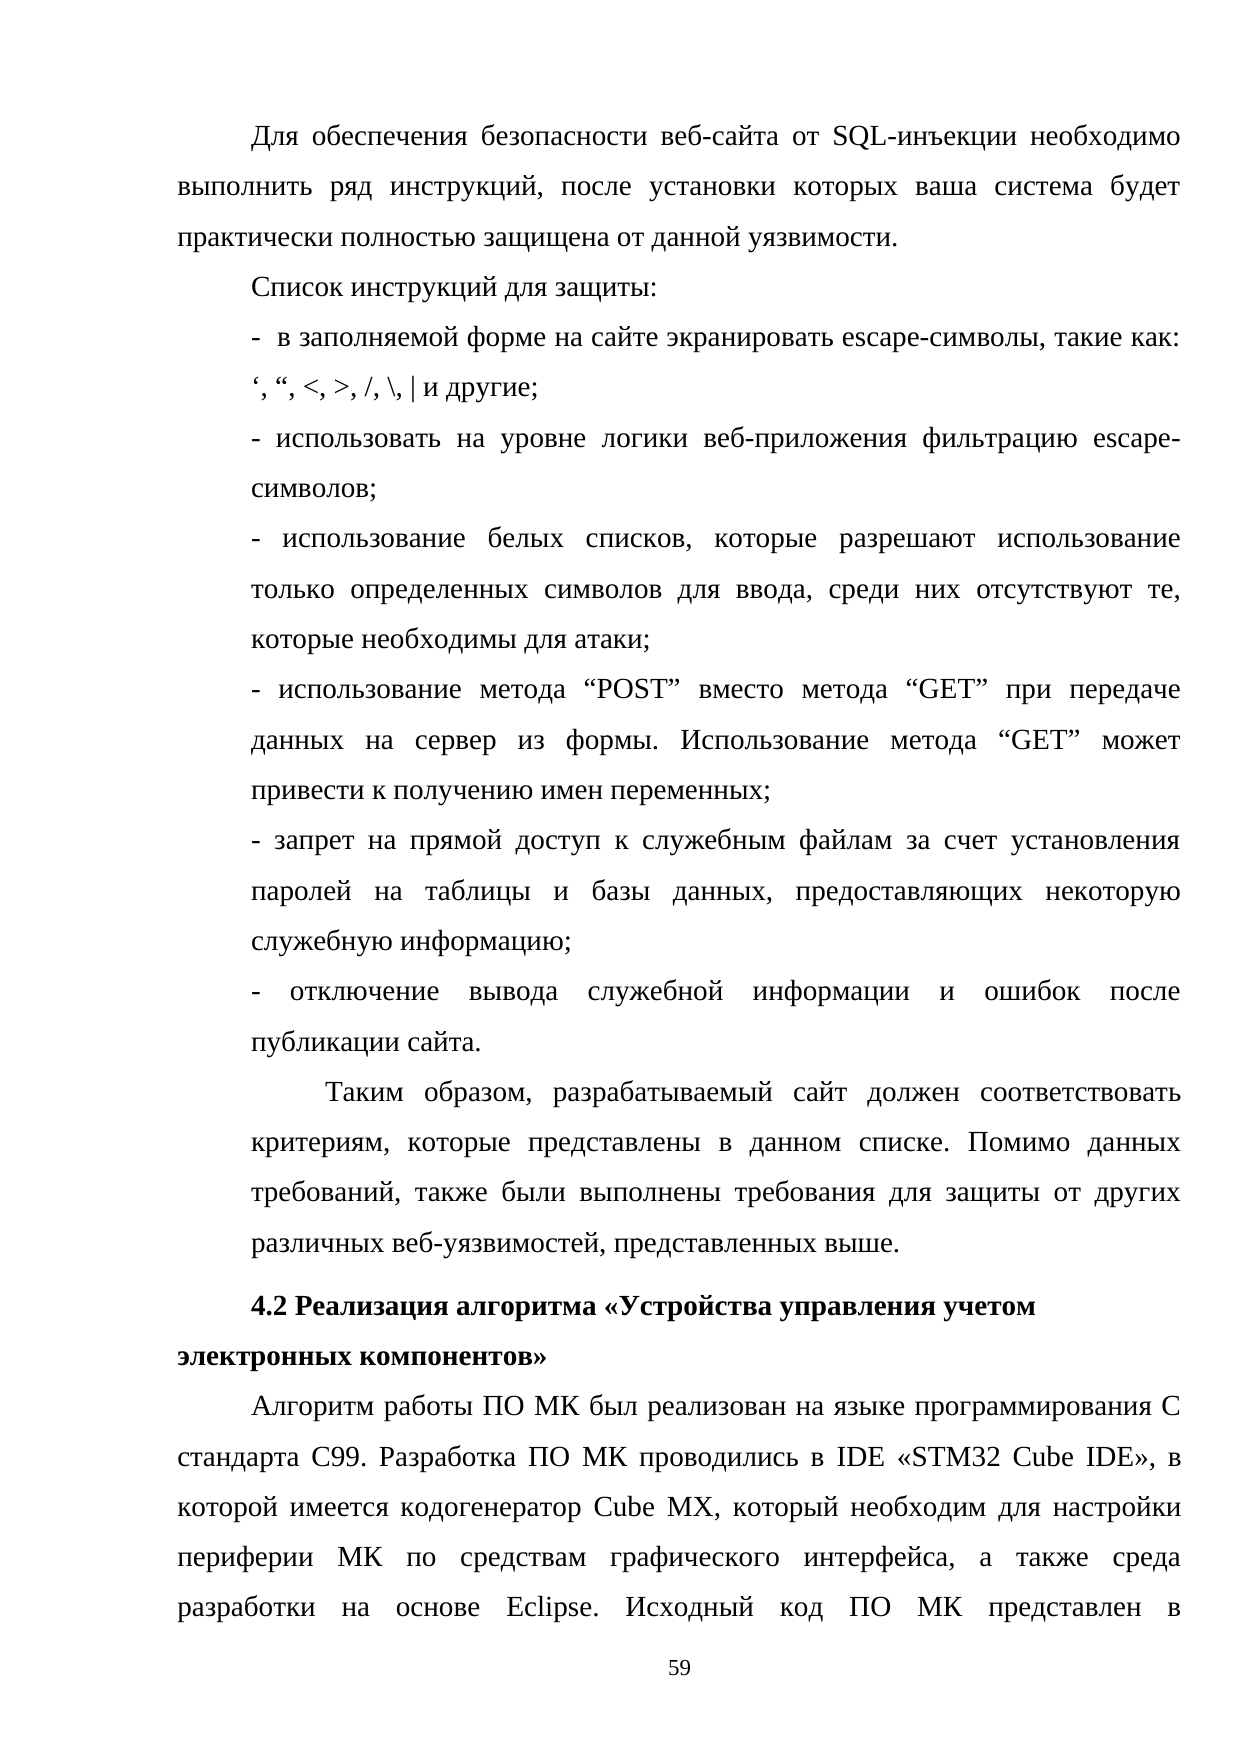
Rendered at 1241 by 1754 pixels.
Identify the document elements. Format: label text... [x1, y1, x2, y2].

text - в заполняемой форме на сайте экранировать escape-символы, такие как: ‘, “, <, >, /, \, | и другие; [251, 319, 1182, 403]
subtitle 4.2 Реализация алгоритма «Устройства управления учетом электронных компонентов» [177, 1288, 1182, 1372]
text Таким образом, разрабатываемый сайт должен соответствовать критериям, которые представлены в данном списке. Помимо данных требований, также были выполнены требования для защиты от других различных веб-уязвимостей, представленных выше. [251, 1074, 1182, 1258]
text - отключение вывода служебной информации и ошибок после публикации сайта. [251, 973, 1182, 1057]
text - использование белых списков, которые разрешают использование только определенных символов для ввода, среди них отсутствуют те, которые необходимы для атаки; [251, 521, 1182, 655]
text Список инструкций для защиты: [177, 269, 1182, 302]
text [177, 1388, 1182, 1623]
text - запрет на прямой доступ к служебным файлам за счет установления паролей на таблицы и базы данных, предоставляющих некоторую служебную информацию; [251, 822, 1182, 957]
text - использование метода “POST” вместо метода “GET” при передаче данных на сервер из формы. Использование метода “GET” может привести к получению имен переменных; [251, 671, 1182, 806]
text - использовать на уровне логики веб-приложения фильтрацию escape-символов; [251, 420, 1182, 504]
text Для обеспечения безопасности веб-сайта от SQL-инъекции необходимо выполнить ряд инструкций, после установки которых ваша система будет практически полностью защищена от данной уязвимости. [177, 118, 1182, 252]
